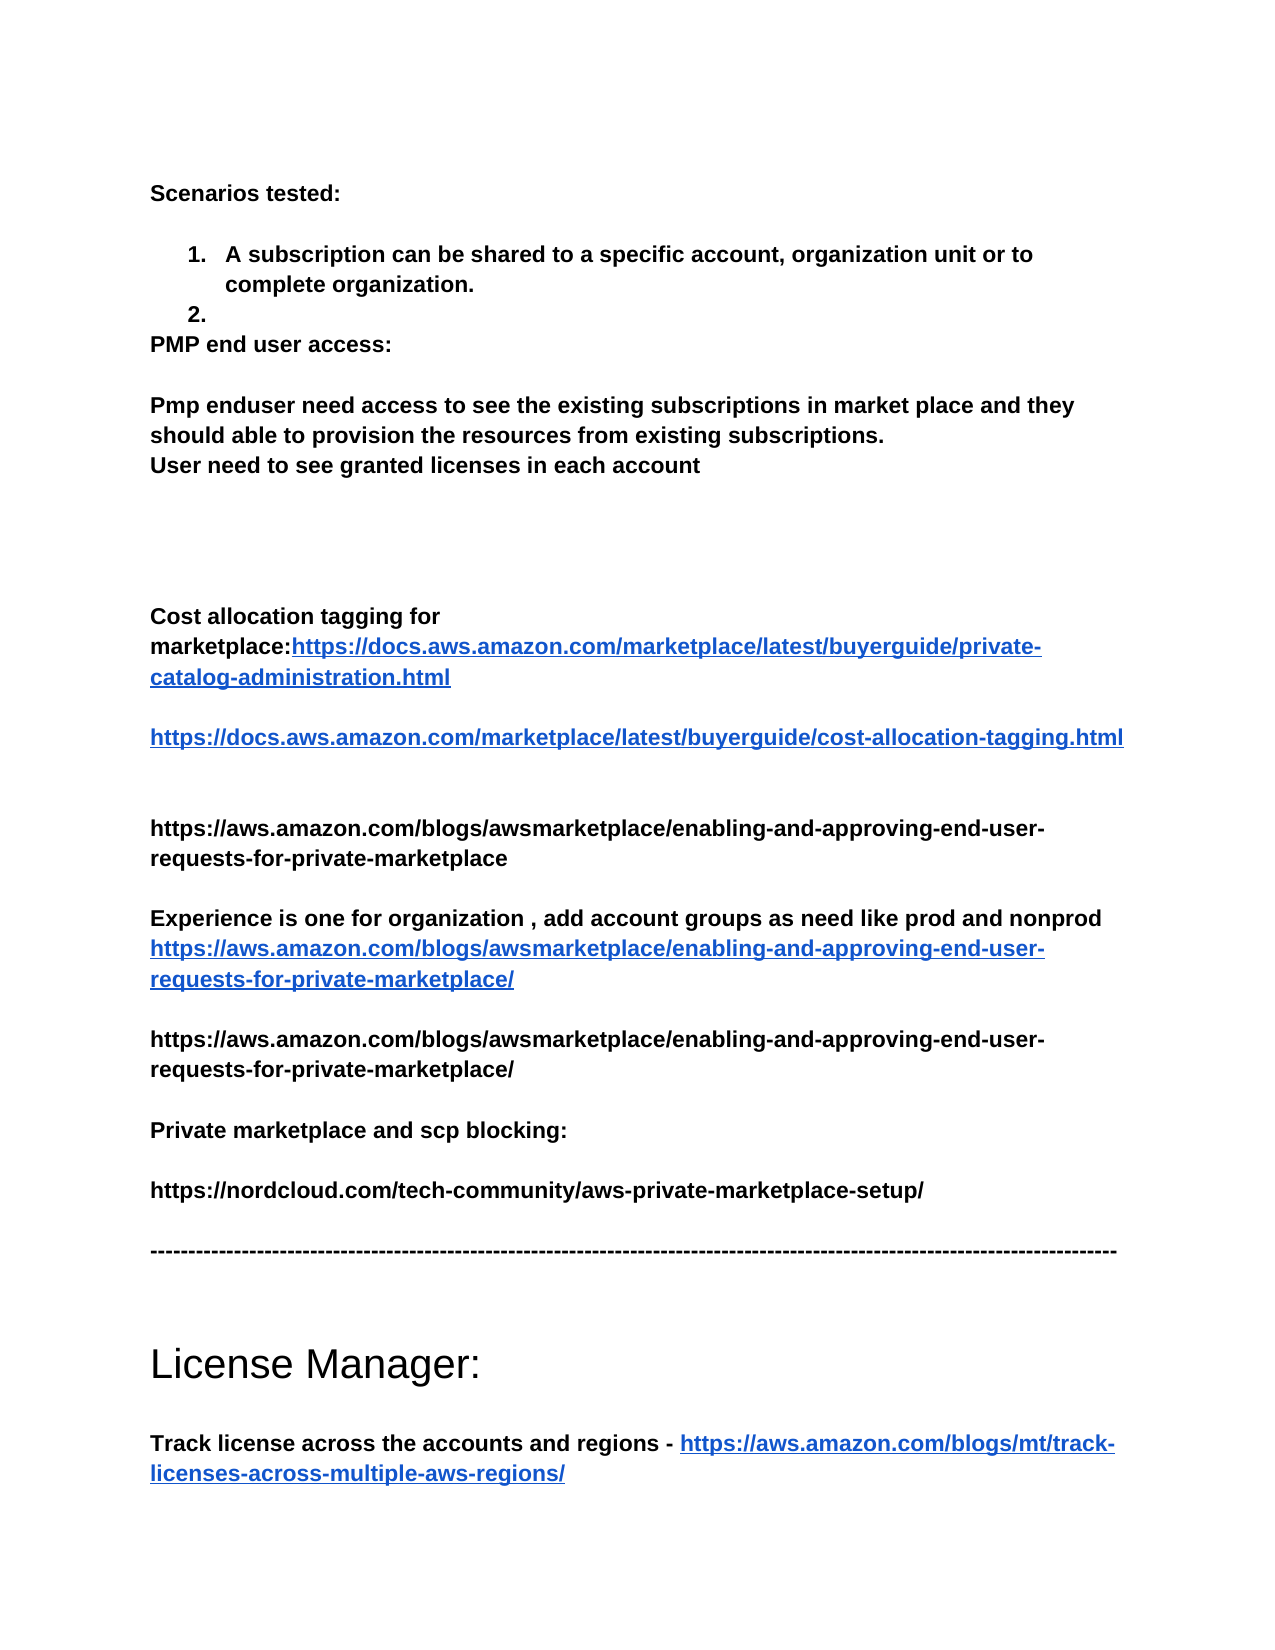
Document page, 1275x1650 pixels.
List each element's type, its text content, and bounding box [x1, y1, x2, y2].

text PMP end user access: [150, 331, 1125, 358]
text https://docs.aws.amazon.com/marketplace/latest/buyerguide/cost-allocation-tagging.html [150, 724, 1125, 750]
text Scenarios tested: [150, 180, 1125, 207]
text Experience is one for organization , add account groups as need like prod and nonprod [150, 905, 1125, 932]
text User need to see granted licenses in each account [150, 452, 1125, 478]
text https://aws.amazon.com/blogs/awsmarketplace/enabling-and-approving-end-user-requests-for-private-marketplace/ [150, 935, 1125, 992]
text Cost allocation tagging for marketplace:https://docs.aws.amazon.com/marketplace/latest/buyerguide/private-catalog-administration.html [150, 603, 1125, 690]
text https://aws.amazon.com/blogs/awsmarketplace/enabling-and-approving-end-user-requests-for-private-marketplace [150, 814, 1125, 871]
text ------------------------------------------------------------------------------------------------------------------------------- [150, 1237, 1125, 1264]
list A subscription can be shared to a specific account, organization unit or to complete organization. [187, 241, 1125, 297]
text Private marketplace and scp blocking: [150, 1117, 1125, 1143]
text https://aws.amazon.com/blogs/awsmarketplace/enabling-and-approving-end-user-requests-for-private-marketplace/ [150, 1026, 1125, 1083]
text https://nordcloud.com/tech-community/aws-private-marketplace-setup/ [150, 1177, 1125, 1203]
subtitle License Manager: [150, 1339, 1125, 1387]
text Pmp enduser need access to see the existing subscriptions in market place and they should able to provision the resources from existing subscriptions. [150, 392, 1125, 448]
text Track license across the accounts and regions - https://aws.amazon.com/blogs/mt/track-licenses-across-multiple-aws-regions/ [150, 1430, 1125, 1487]
